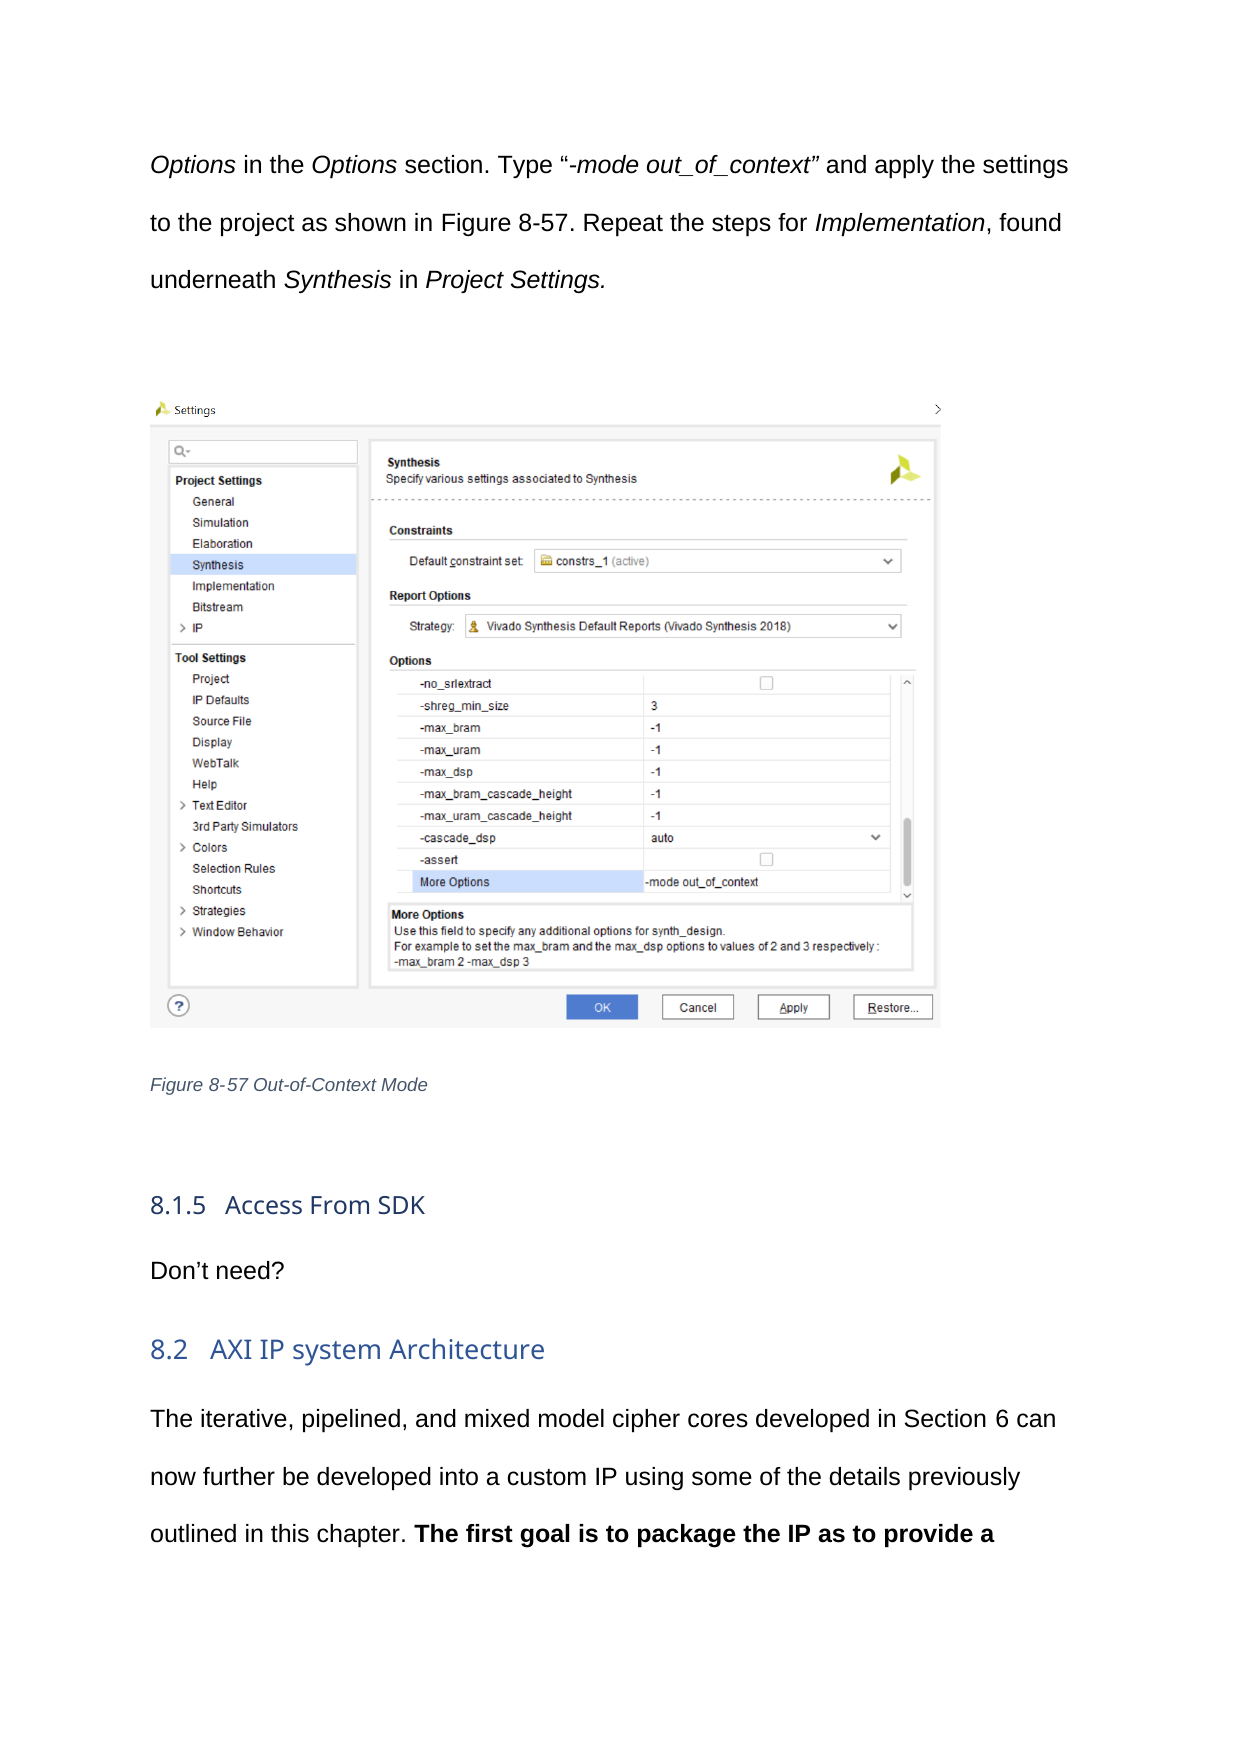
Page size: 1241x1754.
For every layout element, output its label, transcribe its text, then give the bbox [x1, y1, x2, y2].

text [150, 1404, 1090, 1548]
picture [150, 396, 941, 1028]
subtitle Access From SDK [150, 1188, 1090, 1222]
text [150, 150, 1090, 294]
text Don’t need? [150, 1256, 1090, 1285]
subtitle AXI IP system Architecture [150, 1330, 1090, 1367]
